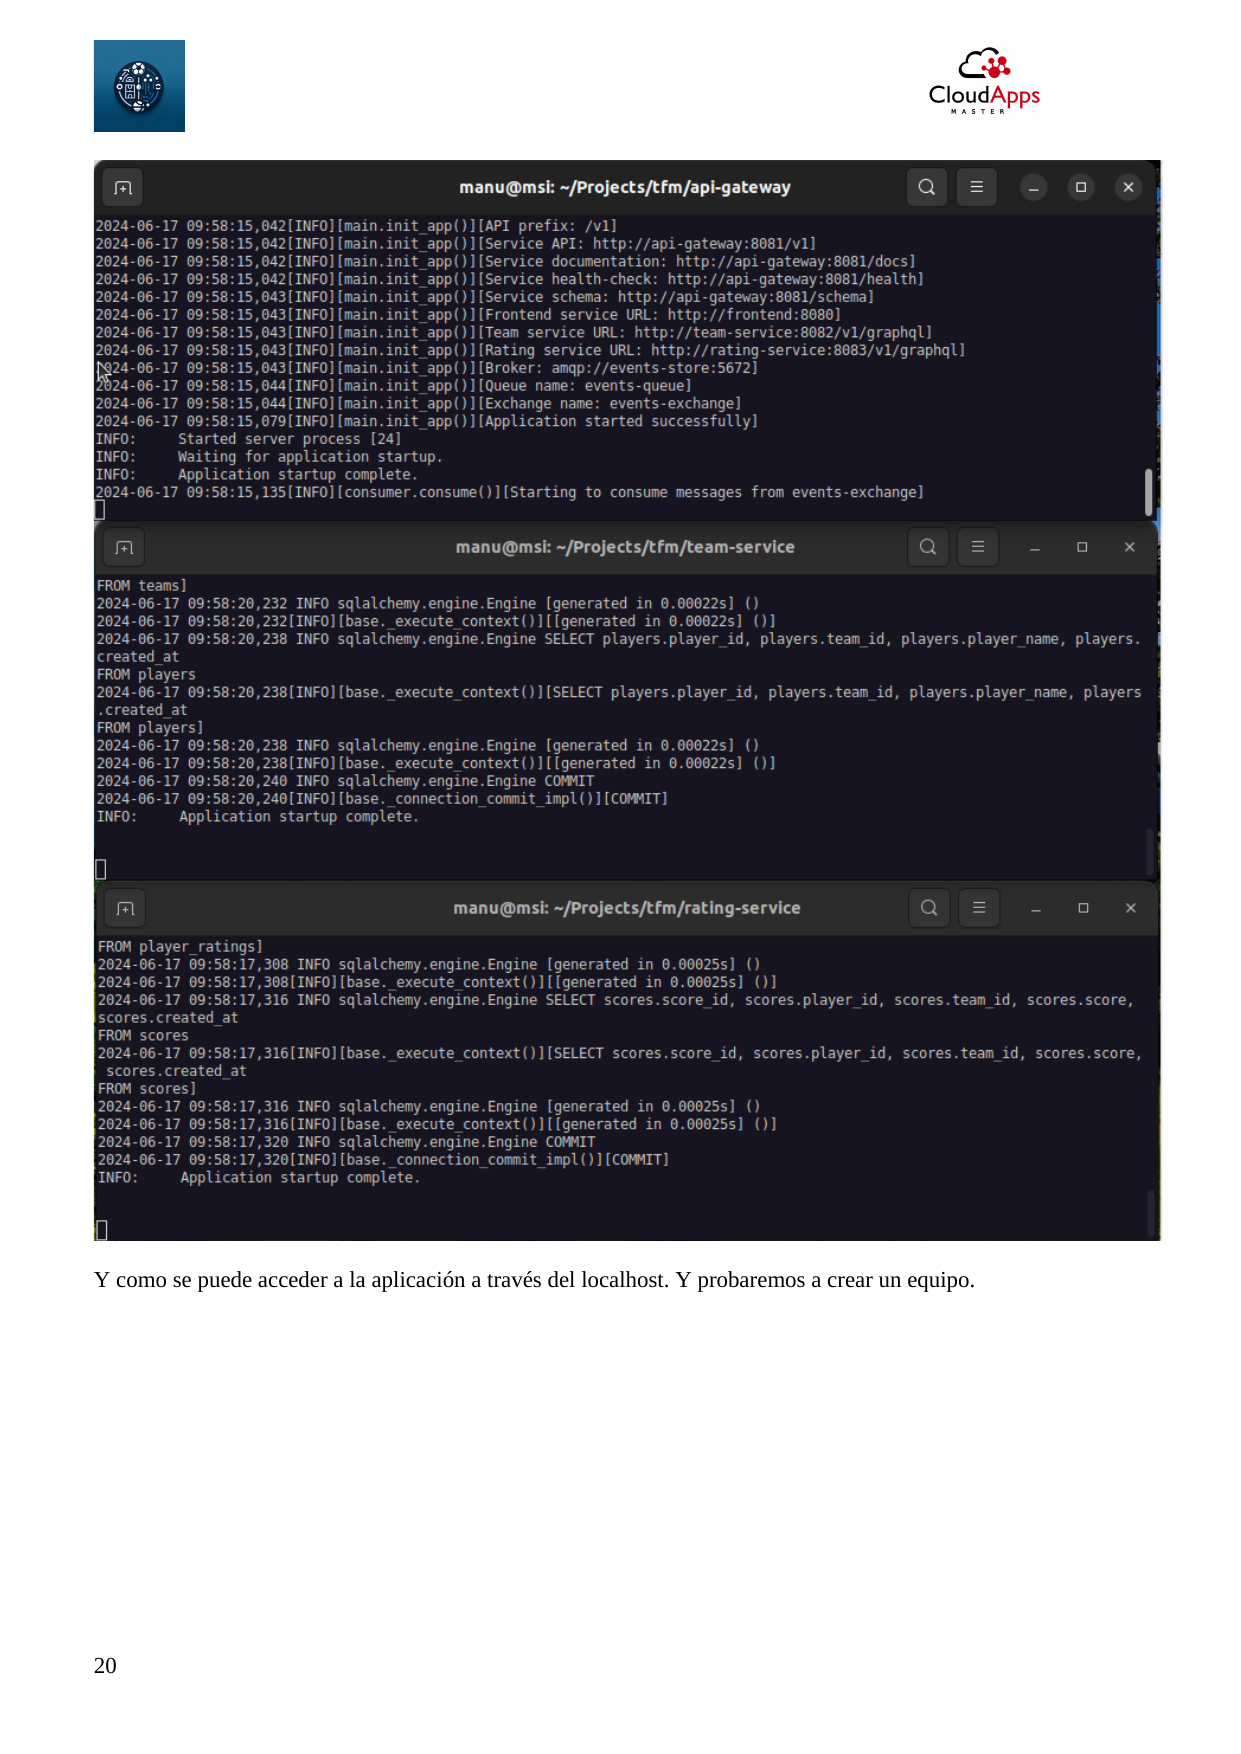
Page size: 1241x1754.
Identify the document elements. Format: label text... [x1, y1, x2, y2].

picture [93, 40, 185, 132]
text Y como se puede acceder a la aplicación a través del localhost. Y probaremos a crear un equipo. [94, 1267, 1162, 1293]
picture [903, 30, 1066, 132]
picture [93, 160, 1163, 1241]
